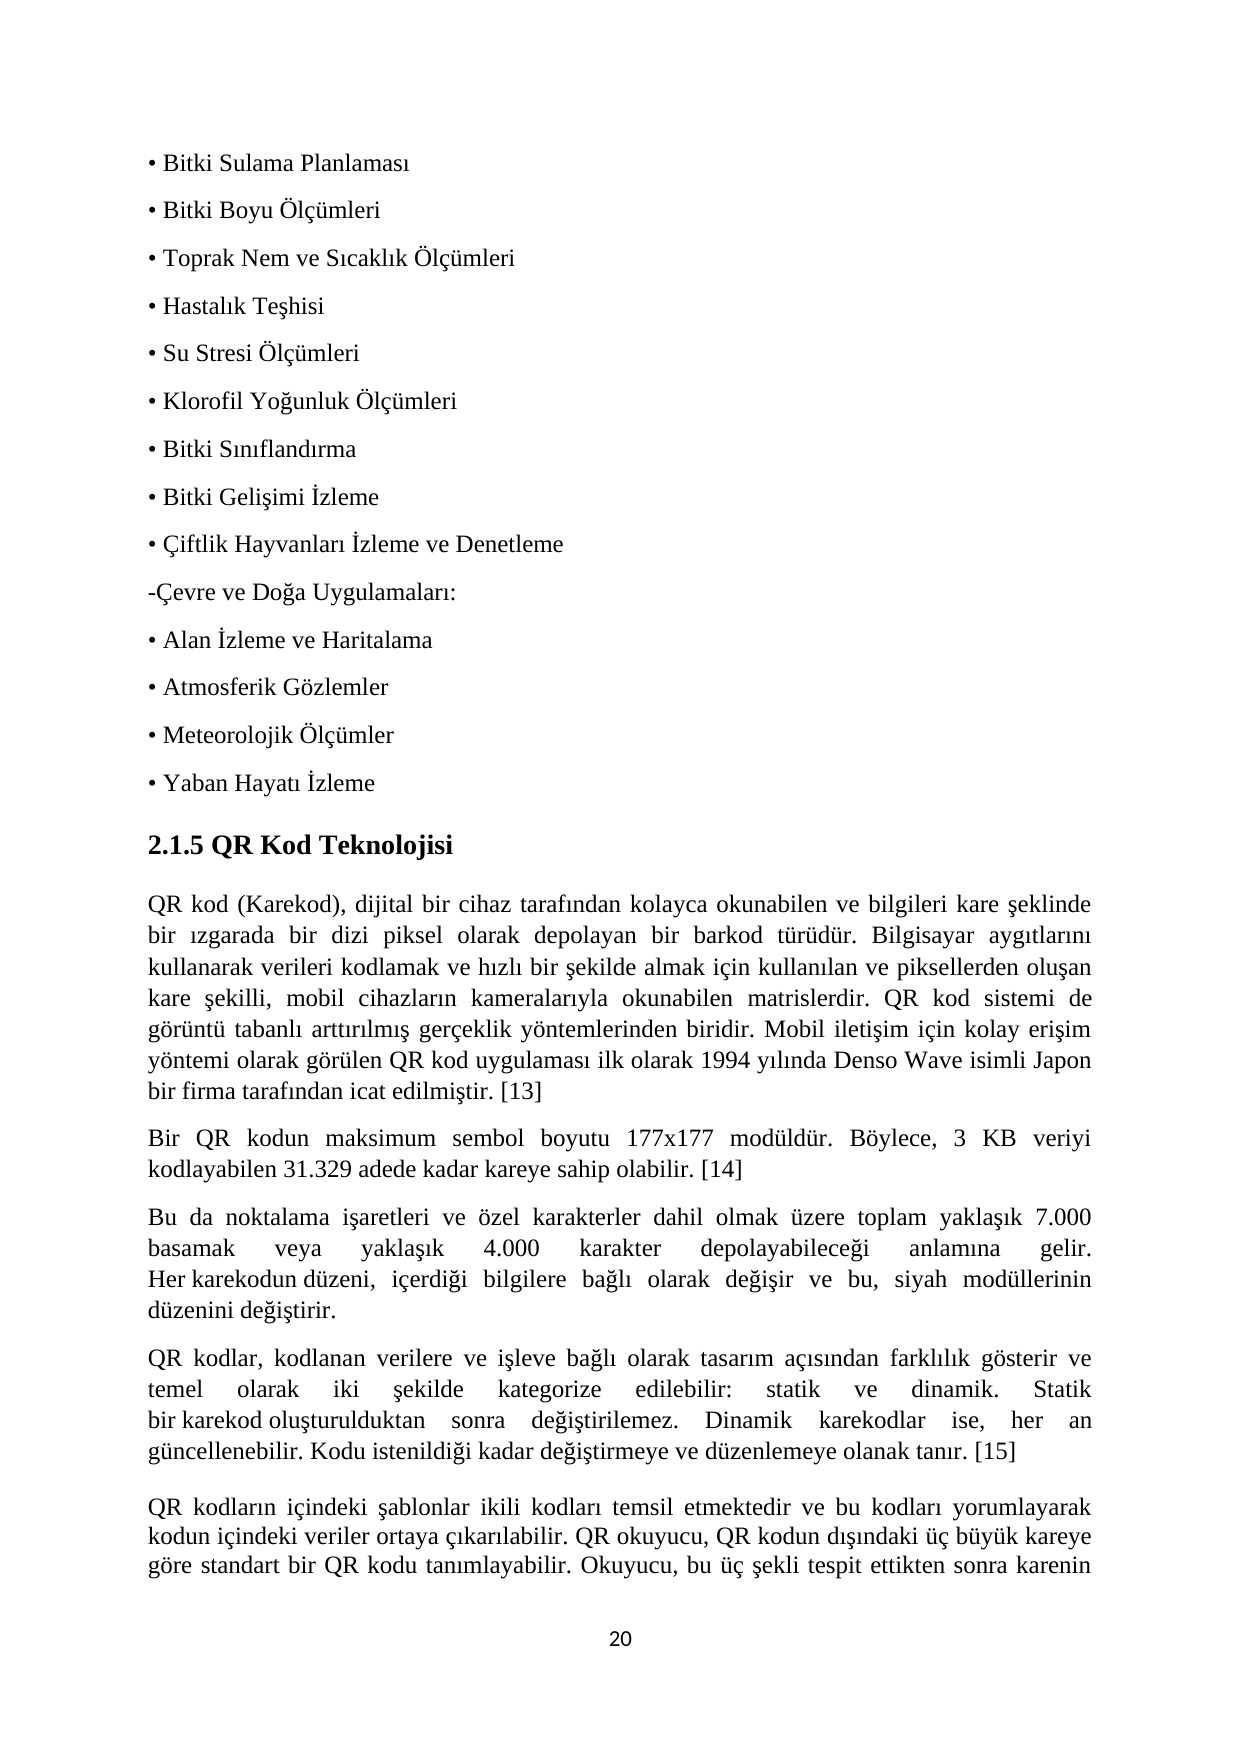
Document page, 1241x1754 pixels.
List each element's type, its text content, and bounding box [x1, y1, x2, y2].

text • Meteorolojik Ölçümler [148, 720, 1093, 749]
subtitle 2.1.5 QR Kod Teknolojisi [148, 828, 1093, 860]
text • Bitki Sulama Planlaması [148, 148, 1093, 176]
text • Çiftlik Hayvanları İzleme ve Denetleme [148, 529, 1093, 558]
text QR kodlar, kodlanan verilere ve işleve bağlı olarak tasarım açısından farklılık gösterir ve temel olarak iki şekilde kategorize edilebilir: statik ve dinamik. Statik bir karekod oluşturulduktan sonra değiştirilemez. Dinamik karekodlar ise, her an güncellenebilir. Kodu istenildiği kadar değiştirmeye ve düzenlemeye olanak tanır. [148, 1343, 1093, 1465]
text Bu da noktalama işaretleri ve özel karakterler dahil olmak üzere toplam yaklaşık 7.000 basamak veya yaklaşık 4.000 karakter depolayabileceği anlamına gelir. Her karekodun düzeni, içerdiği bilgilere bağlı olarak değişir ve bu, siyah modüllerinin düzenini değiştirir. [148, 1202, 1093, 1324]
text • Bitki Gelişimi İzleme [148, 482, 1093, 510]
text • Yaban Hayatı İzleme [148, 768, 1093, 797]
text Bir QR kodun maksimum sembol boyutu 177x177 modüldür. Böylece, 3 KB veriyi kodlayabilen 31.329 adede kadar kareye sahip olabilir. [148, 1123, 1093, 1183]
text • Bitki Boyu Ölçümleri [148, 195, 1093, 224]
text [148, 1492, 1093, 1578]
text • Alan İzleme ve Haritalama [148, 625, 1093, 653]
text • Toprak Nem ve Sıcaklık Ölçümleri [148, 243, 1093, 272]
text -Çevre ve Doğa Uygulamaları: [148, 577, 1093, 606]
text • Hastalık Teşhisi [148, 291, 1093, 319]
text QR kod (Karekod), dijital bir cihaz tarafından kolayca okunabilen ve bilgileri kare şeklinde bir ızgarada bir dizi piksel olarak depolayan bir barkod türüdür. Bilgisayar aygıtlarını kullanarak verileri kodlamak ve hızlı bir şekilde almak için kullanılan ve piksellerden oluşan kare şekilli, mobil cihazların kameralarıyla okunabilen matrislerdir. QR kod sistemi de görüntü tabanlı arttırılmış gerçeklik yöntemlerinden biridir. Mobil iletişim için kolay erişim yöntemi olarak görülen QR kod uygulaması ilk olarak 1994 yılında Denso Wave isimli Japon bir firma tarafından icat edilmiştir. [148, 889, 1093, 1104]
text • Klorofil Yoğunluk Ölçümleri [148, 386, 1093, 415]
text • Bitki Sınıflandırma [148, 434, 1093, 463]
text • Su Stresi Ölçümleri [148, 338, 1093, 367]
text • Atmosferik Gözlemler [148, 672, 1093, 701]
